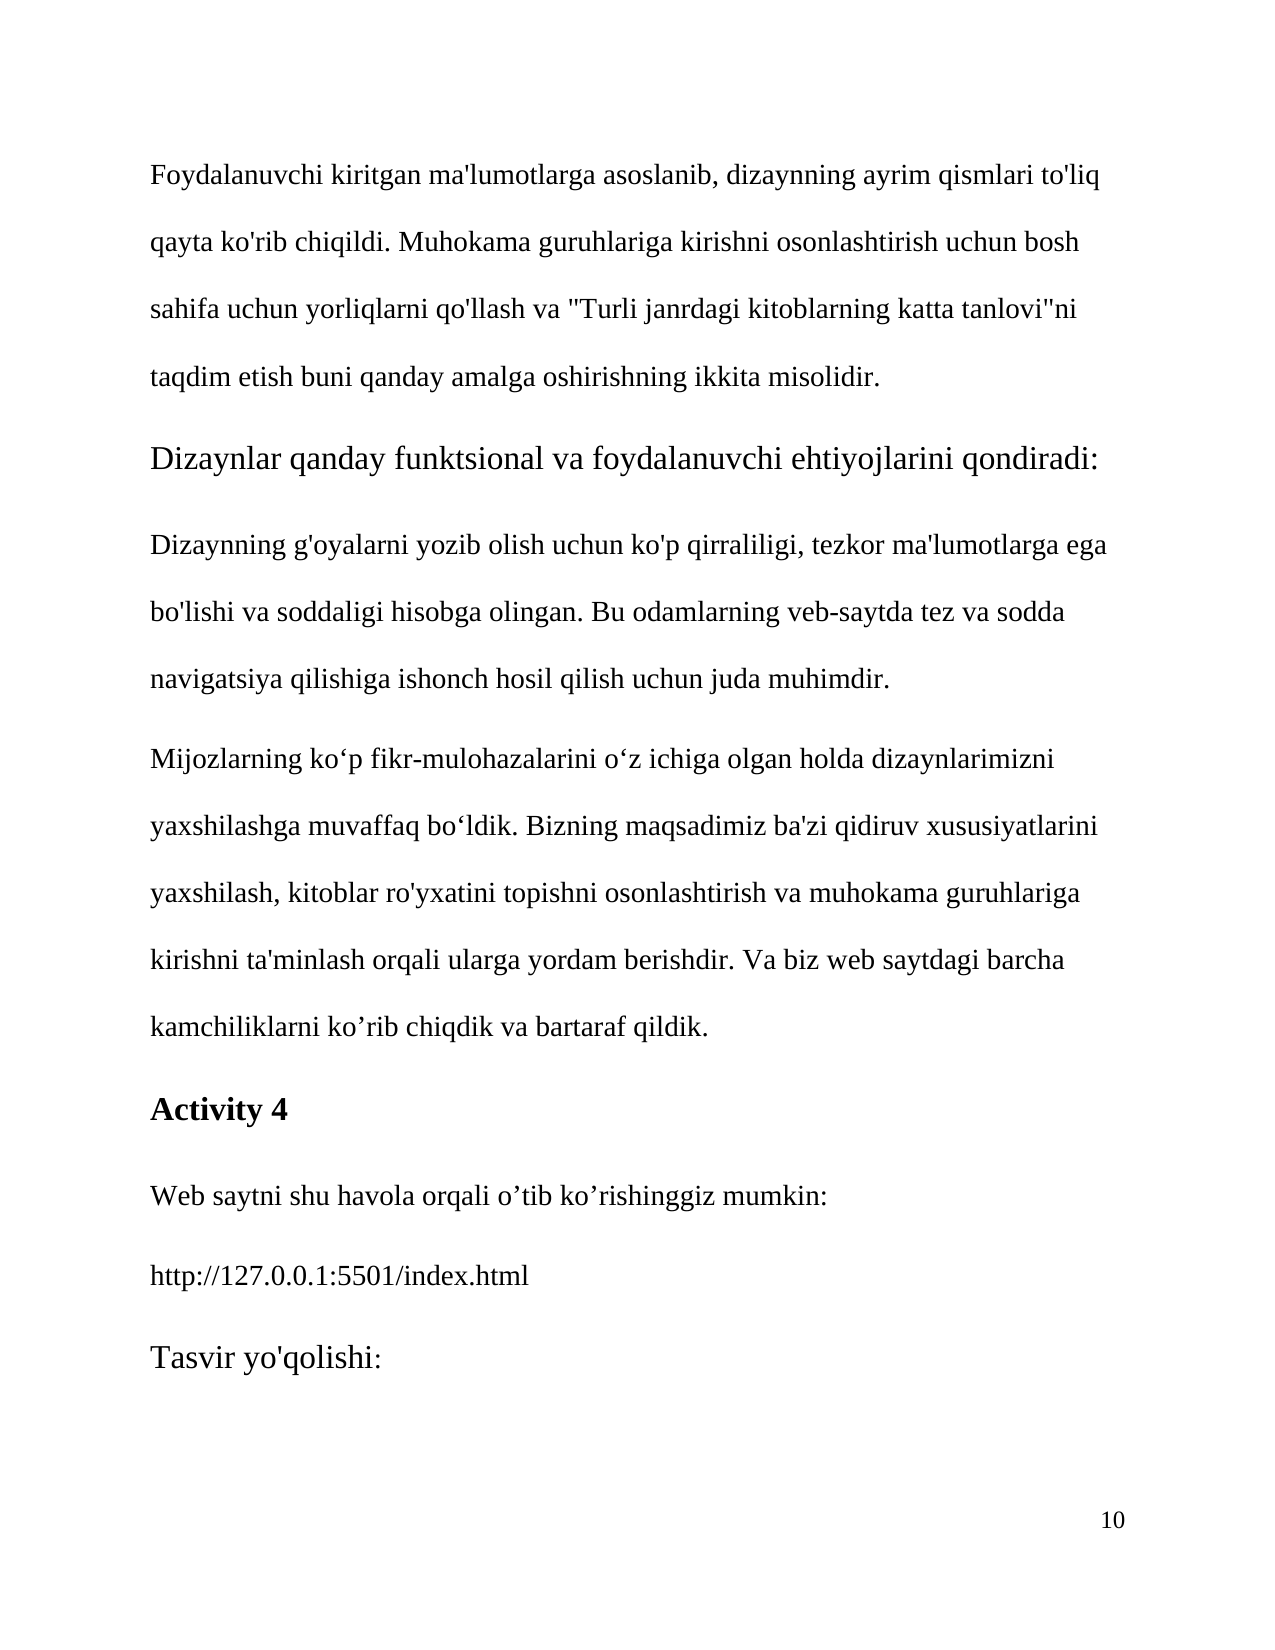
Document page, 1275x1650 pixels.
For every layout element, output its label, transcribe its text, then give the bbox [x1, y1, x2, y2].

text Mijozlarning ko‘p fikr-mulohazalarini o‘z ichiga olgan holda dizaynlarimizni yaxshilashga muvaffaq bo‘ldik. Bizning maqsadimiz ba'zi qidiruv xususiyatlarini yaxshilash, kitoblar ro'yxatini topishni osonlashtirish va muhokama guruhlariga kirishni ta'minlash orqali ularga yordam berishdir. Va biz web saytdagi barcha kamchiliklarni ko’rib chiqdik va bartaraf qildik. [150, 741, 1125, 1043]
text Web saytni shu havola orqali o’tib ko’rishinggiz mumkin: [150, 1178, 1125, 1212]
text Tasvir yo'qolishi: [150, 1337, 1125, 1376]
text http://127.0.0.1:5501/index.html [150, 1258, 1125, 1291]
text Dizaynlar qanday funktsional va foydalanuvchi ehtiyojlarini qondiradi: [150, 438, 1125, 477]
text Activity 4 [150, 1089, 1125, 1127]
text Foydalanuvchi kiritgan ma'lumotlarga asoslanib, dizaynning ayrim qismlari to'liq qayta ko'rib chiqildi. Muhokama guruhlariga kirishni osonlashtirish uchun bosh sahifa uchun yorliqlarni qo'llash va "Turli janrdagi kitoblarning katta tanlovi"ni taqdim etish buni qanday amalga oshirishning ikkita misolidir. [150, 157, 1125, 392]
text Dizaynning g'oyalarni yozib olish uchun ko'p qirraliligi, tezkor ma'lumotlarga ega bo'lishi va soddaligi hisobga olingan. Bu odamlarning veb-saytda tez va sodda navigatsiya qilishiga ishonch hosil qilish uchun juda muhimdir. [150, 527, 1125, 695]
